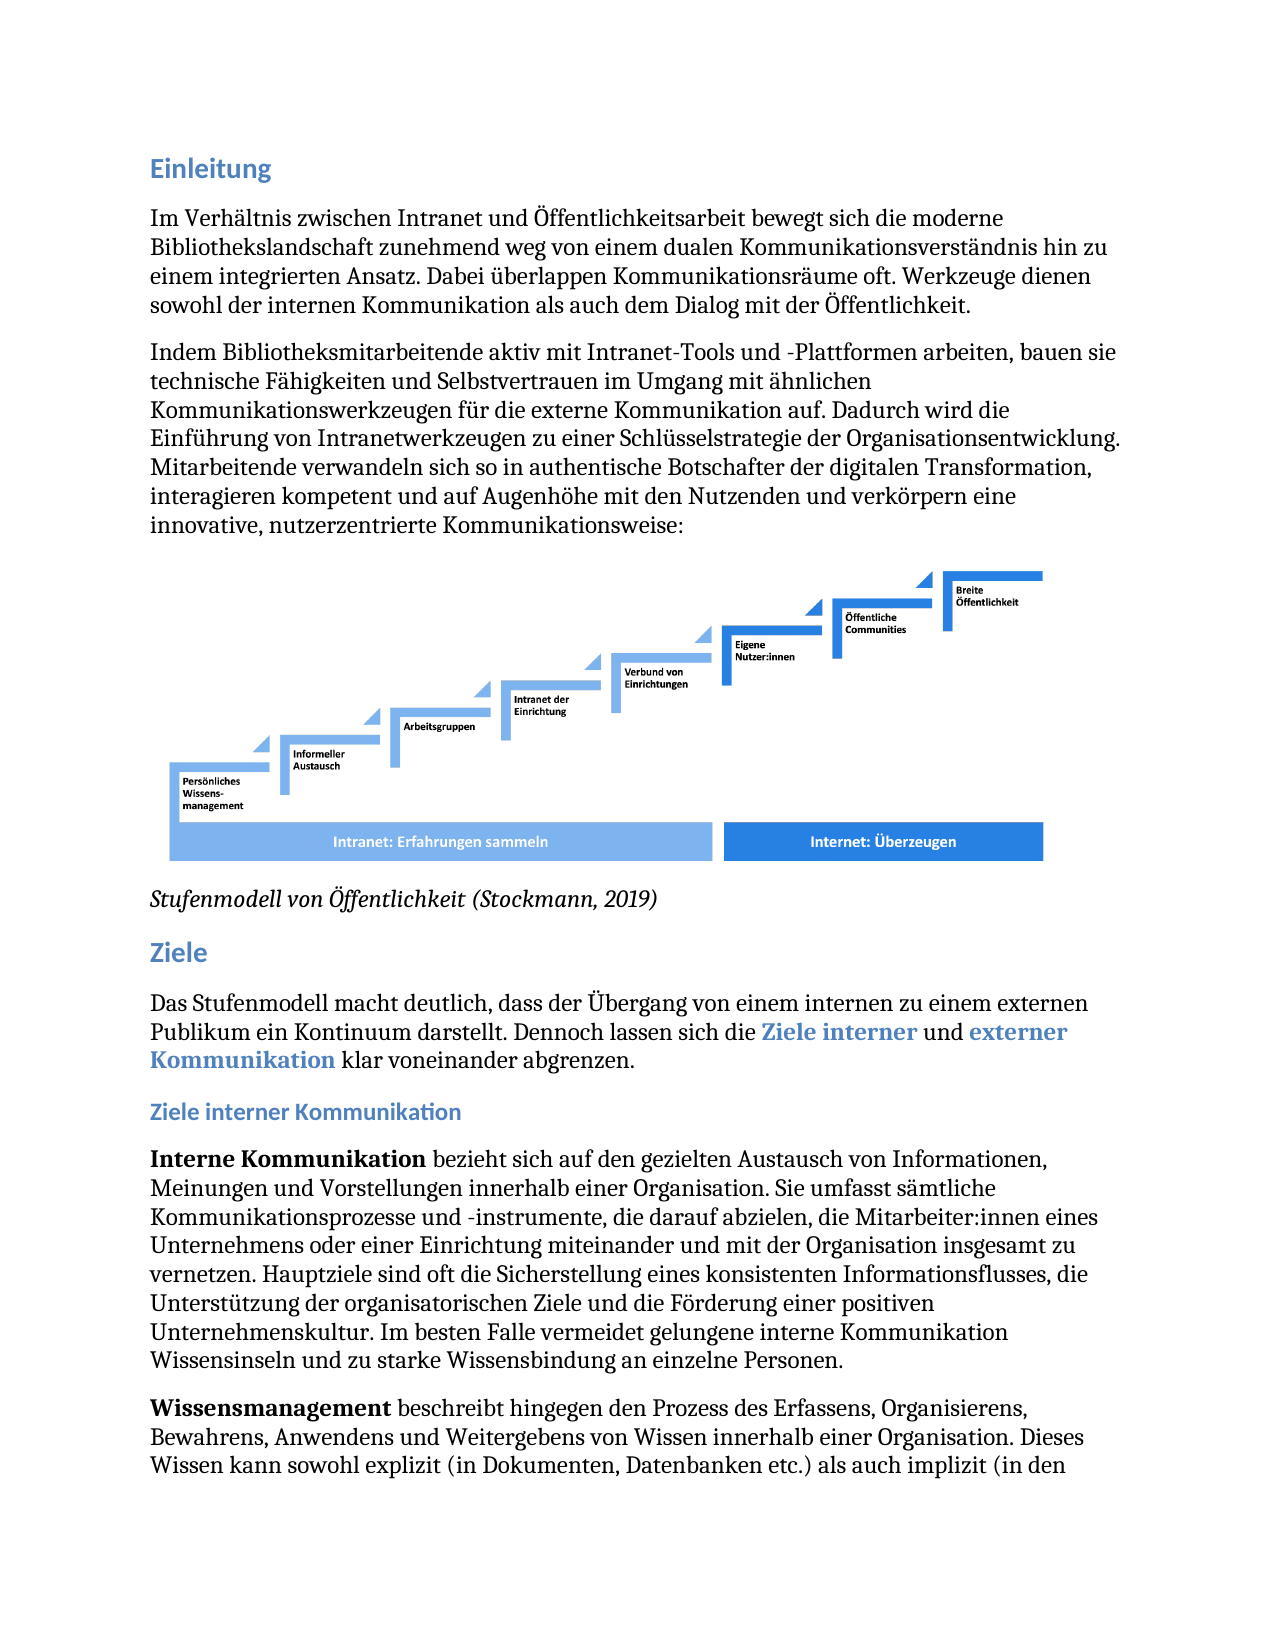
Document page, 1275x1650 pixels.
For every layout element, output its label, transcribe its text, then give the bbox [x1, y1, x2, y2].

subtitle Einleitung [150, 150, 1125, 186]
text Im Verhältnis zwischen Intranet und Öffentlichkeitsarbeit bewegt sich die moderne Bibliothekslandschaft zunehmend weg von einem dualen Kommunikationsverständnis hin zu einem integrierten Ansatz. Dabei überlappen Kommunikationsräume oft. Werkzeuge dienen sowohl der internen Kommunikation als auch dem Dialog mit der Öffentlichkeit. [150, 204, 1125, 319]
text Interne Kommunikation bezieht sich auf den gezielten Austausch von Informationen, Meinungen und Vorstellungen innerhalb einer Organisation. Sie umfasst sämtliche Kommunikationsprozesse und -instrumente, die darauf abzielen, die Mitarbeiter:innen eines Unternehmens oder einer Einrichtung miteinander und mit der Organisation insgesamt zu vernetzen. Hauptziele sind oft die Sicherstellung eines konsistenten Informationsflusses, die Unterstützung der organisatorischen Ziele und die Förderung einer positiven Unternehmenskultur. Im besten Falle vermeidet gelungene interne Kommunikation Wissensinseln und zu starke Wissensbindung an einzelne Personen. [150, 1145, 1125, 1375]
text Stufenmodell von Öffentlichkeit (Stockmann, 2019) [150, 885, 1125, 914]
text Indem Bibliotheksmitarbeitende aktiv mit Intranet-Tools und -Plattformen arbeiten, bauen sie technische Fähigkeiten und Selbstvertrauen im Umgang mit ähnlichen Kommunikationswerkzeugen für die externe Kommunikation auf. Dadurch wird die Einführung von Intranetwerkzeugen zu einer Schlüsselstrategie der Organisationsentwicklung. Mitarbeitende verwandeln sich so in authentische Botschafter der digitalen Transformation, interagieren kompetent und auf Augenhöhe mit den Nutzenden und verkörpern eine innovative, nutzerzentrierte Kommunikationsweise: [150, 338, 1125, 539]
subtitle Ziele [150, 934, 1125, 970]
picture [168, 558, 1044, 864]
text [150, 1394, 1125, 1480]
subtitle Ziele interner Kommunikation [150, 1096, 1125, 1126]
text Das Stufenmodell macht deutlich, dass der Übergang von einem internen zu einem externen Publikum ein Kontinuum darstellt. Dennoch lassen sich die Ziele interner und externer Kommunikation klar voneinander abgrenzen. [150, 989, 1125, 1075]
